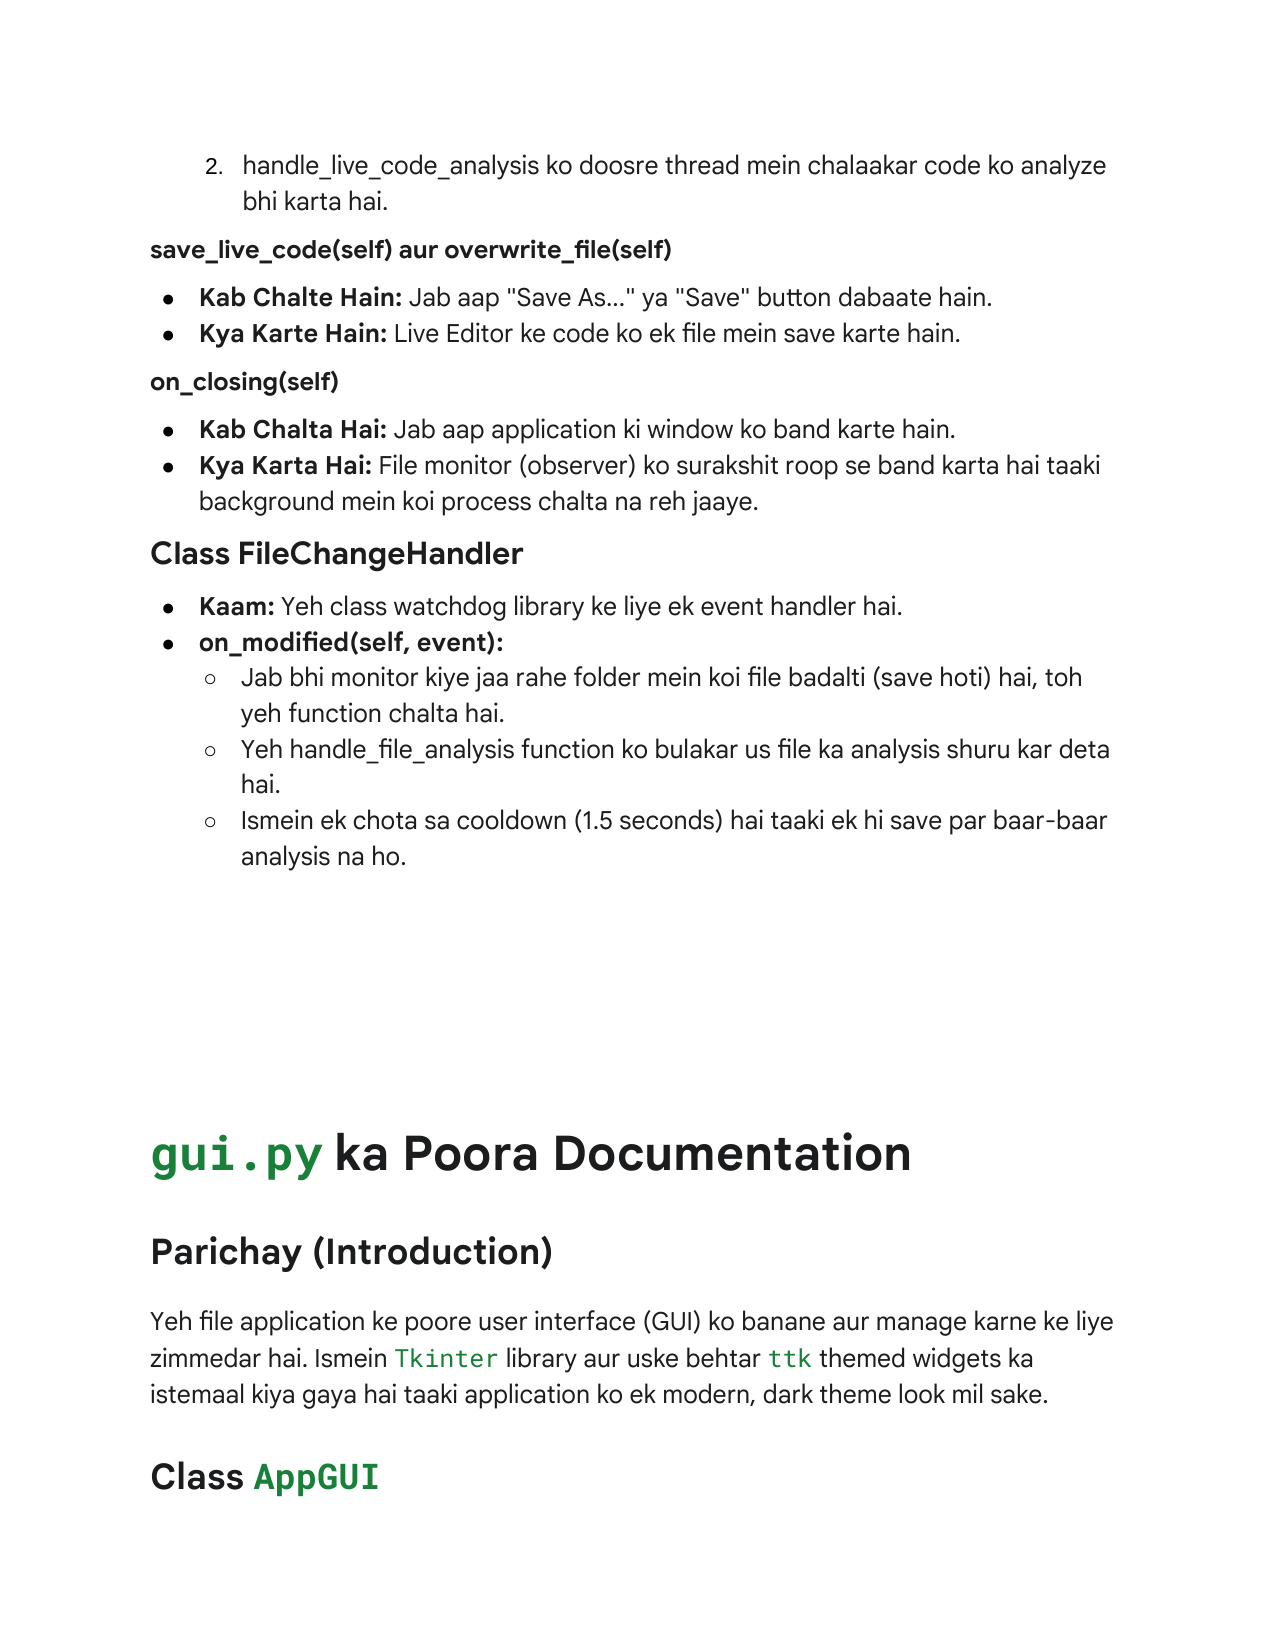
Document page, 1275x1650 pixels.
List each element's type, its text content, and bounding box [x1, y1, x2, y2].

text Yeh file application ke poore user interface (GUI) ko banane aur manage karne ke liye zimmedar hai. Ismein Tkinter library aur uske behtar ttk themed widgets ka istemaal kiya gaya hai taaki application ko ek modern, dark theme look mil sake. [150, 1306, 1125, 1411]
list Kya Karte Hain: Live Editor ke code ko ek file mein save karte hain. [161, 318, 1125, 349]
list Kaam: Yeh class watchdog library ke liye ek event handler hai. [161, 591, 1125, 622]
list Kab Chalta Hai: Jab aap application ki window ko band karte hain. [161, 414, 1125, 446]
list on_modified(self, event): [161, 627, 1125, 658]
subtitle Class AppGUI [150, 1453, 1125, 1500]
subtitle save_live_code(self) aur overwrite_file(self) [150, 234, 1125, 265]
list Jab bhi monitor kiye jaa rahe folder mein koi file badalti (save hoti) hai, toh yeh function chalta hai. [203, 663, 1125, 730]
subtitle on_closing(self) [150, 366, 1125, 397]
list Kya Karta Hai: File monitor (observer) ko surakshit roop se band karta hai taaki background mein koi process chalta na reh jaaye. [161, 450, 1125, 517]
list Ismein ek chota sa cooldown (1.5 seconds) hai taaki ek hi save par baar-baar analysis na ho. [203, 806, 1125, 873]
list Yeh handle_file_analysis function ko bulakar us file ka analysis shuru kar deta hai. [203, 734, 1125, 801]
subtitle Parichay (Introduction) [150, 1230, 1125, 1274]
subtitle gui.py ka Poora Documentation [150, 1120, 1125, 1184]
subtitle Class FileChangeHandler [150, 534, 1125, 573]
list handle_live_code_analysis ko doosre thread mein chalaakar code ko analyze bhi karta hai. [205, 150, 1125, 217]
list Kab Chalte Hain: Jab aap "Save As..." ya "Save" button dabaate hain. [161, 282, 1125, 313]
